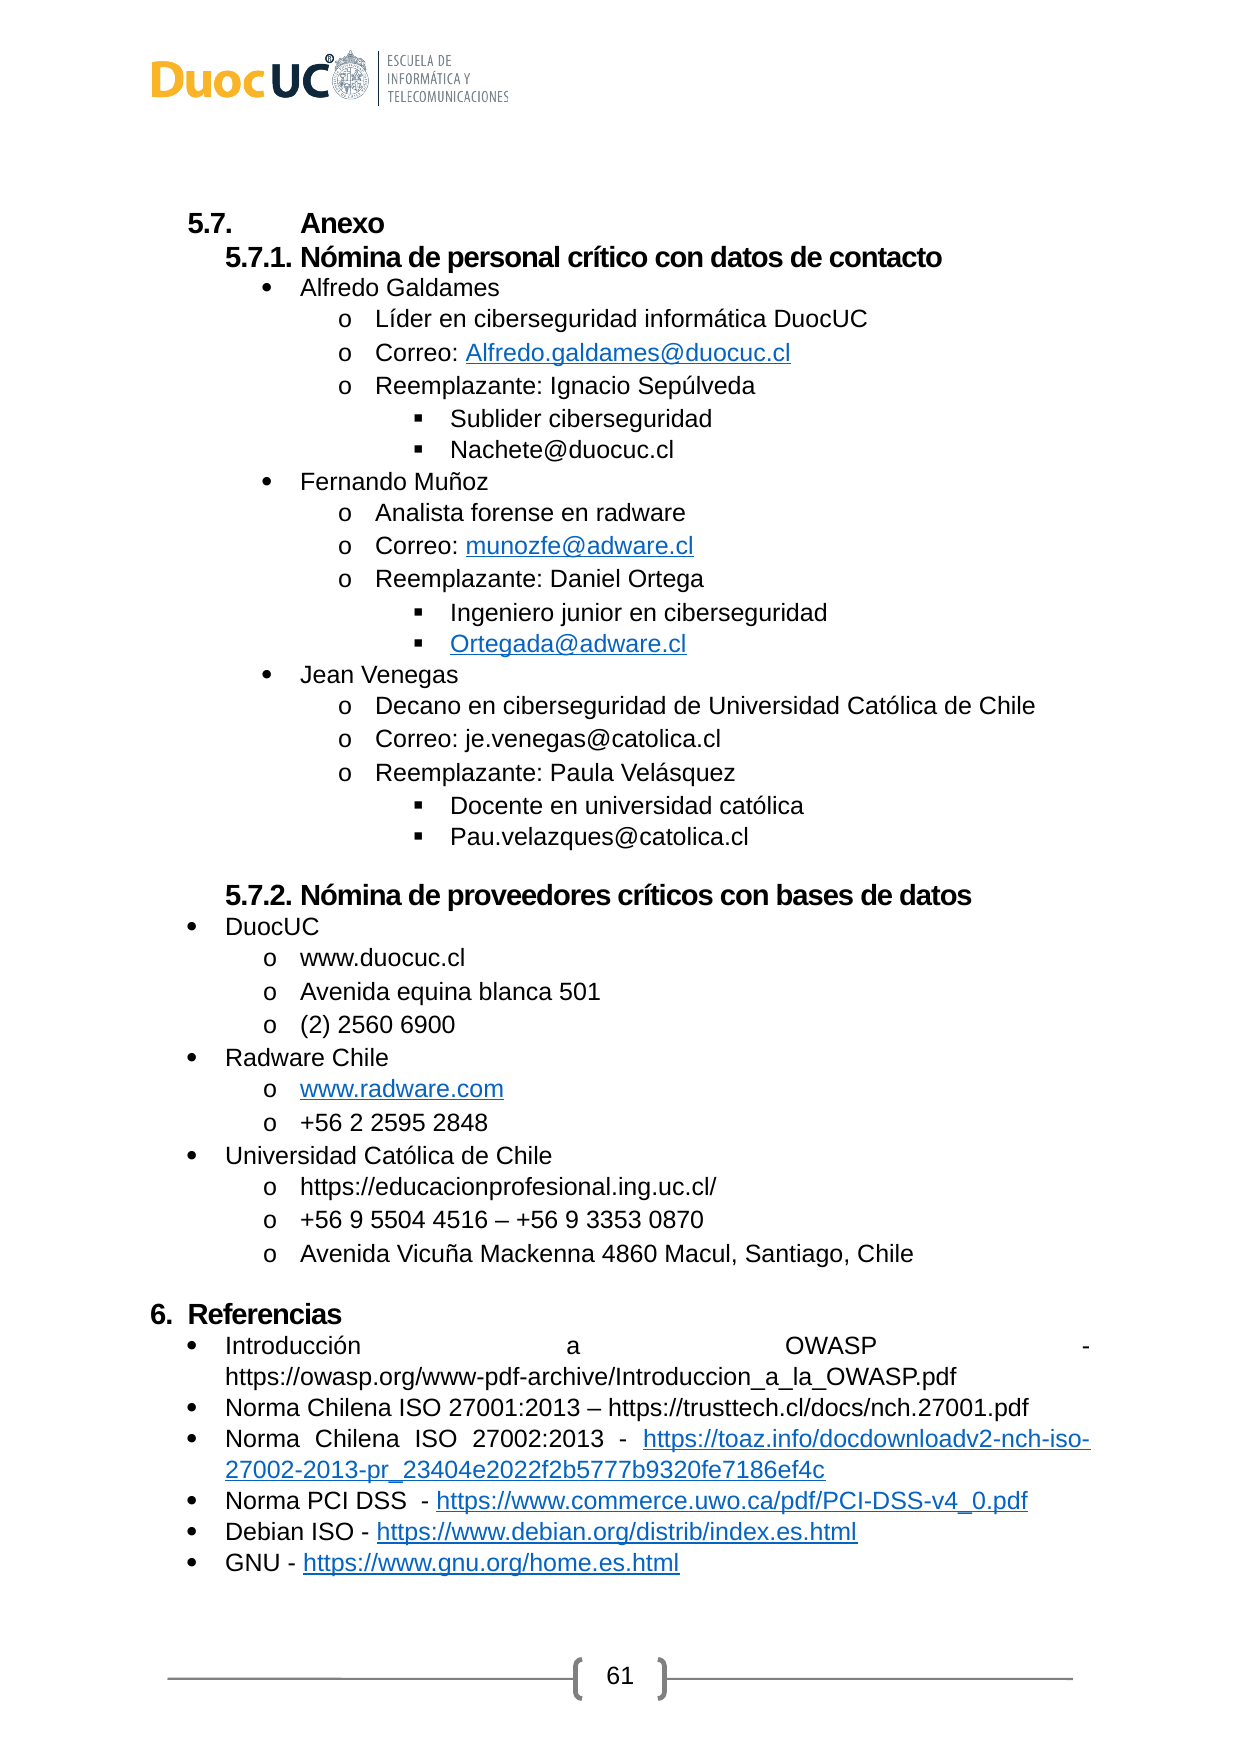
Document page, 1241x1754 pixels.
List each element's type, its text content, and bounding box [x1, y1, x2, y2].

list Alfredo Galdames [262, 273, 1090, 302]
list Correo: munozfe@adware.cl [337, 531, 1090, 562]
list Fernando Muñoz [262, 467, 1090, 495]
list Ingeniero junior en ciberseguridad [412, 598, 1090, 627]
list Debian ISO - https://www.debian.org/distrib/index.es.html [187, 1517, 1090, 1546]
list Correo: Alfredo.galdames@duocuc.cl [337, 338, 1090, 368]
list Avenida equina blanca 501 [262, 976, 1090, 1007]
title Nómina de personal crítico con datos de contacto [225, 239, 1090, 273]
picture [150, 47, 509, 106]
list Reemplazante: Daniel Ortega [337, 564, 1090, 595]
list Avenida Vicuña Mackenna 4860 Macul, Santiago, Chile [262, 1239, 1090, 1270]
list Radware Chile [187, 1043, 1090, 1072]
list Norma Chilena ISO 27002:2013 - https://toaz.info/docdownloadv2-nch-iso-27002-2013-pr_23404e2022f2b5777b9320fe7186ef4c [187, 1424, 1090, 1484]
list DuocUC [187, 912, 1090, 941]
list Analista forense en radware [337, 498, 1090, 529]
list Pau.velazques@catolica.cl [412, 822, 1090, 851]
list Líder en ciberseguridad informática DuocUC [337, 304, 1090, 335]
list Norma Chilena ISO 27001:2013 – https://trusttech.cl/docs/nch.27001.pdf [187, 1393, 1090, 1422]
list Reemplazante: Paula Velásquez [337, 758, 1090, 789]
list (2) 2560 6900 [262, 1010, 1090, 1041]
list GNU - https://www.gnu.org/home.es.html [187, 1548, 1090, 1577]
list Introducción a OWASP - https://owasp.org/www-pdf-archive/Introduccion_a_la_OWASP.pdf [187, 1331, 1090, 1391]
list Universidad Católica de Chile [187, 1141, 1090, 1170]
list Ortegada@adware.cl [412, 629, 1090, 658]
list Jean Venegas [262, 660, 1090, 689]
title Anexo [187, 206, 1090, 239]
list Correo: je.venegas@catolica.cl [337, 724, 1090, 755]
list https://educacionprofesional.ing.uc.cl/ [262, 1172, 1090, 1203]
list Norma PCI DSS - https://www.commerce.uwo.ca/pdf/PCI-DSS-v4_0.pdf [187, 1486, 1090, 1515]
title Nómina de proveedores críticos con bases de datos [225, 878, 1090, 912]
list Sublider ciberseguridad [412, 404, 1090, 433]
title Referencias [150, 1297, 1090, 1331]
list www.radware.com [262, 1074, 1090, 1105]
list Decano en ciberseguridad de Universidad Católica de Chile [337, 691, 1090, 722]
list Nachete@duocuc.cl [412, 435, 1090, 464]
list www.duocuc.cl [262, 943, 1090, 974]
list +56 9 5504 4516 – +56 9 3353 0870 [262, 1205, 1090, 1236]
list Docente en universidad católica [412, 791, 1090, 820]
list +56 2 2595 2848 [262, 1108, 1090, 1138]
list Reemplazante: Ignacio Sepúlveda [337, 371, 1090, 402]
